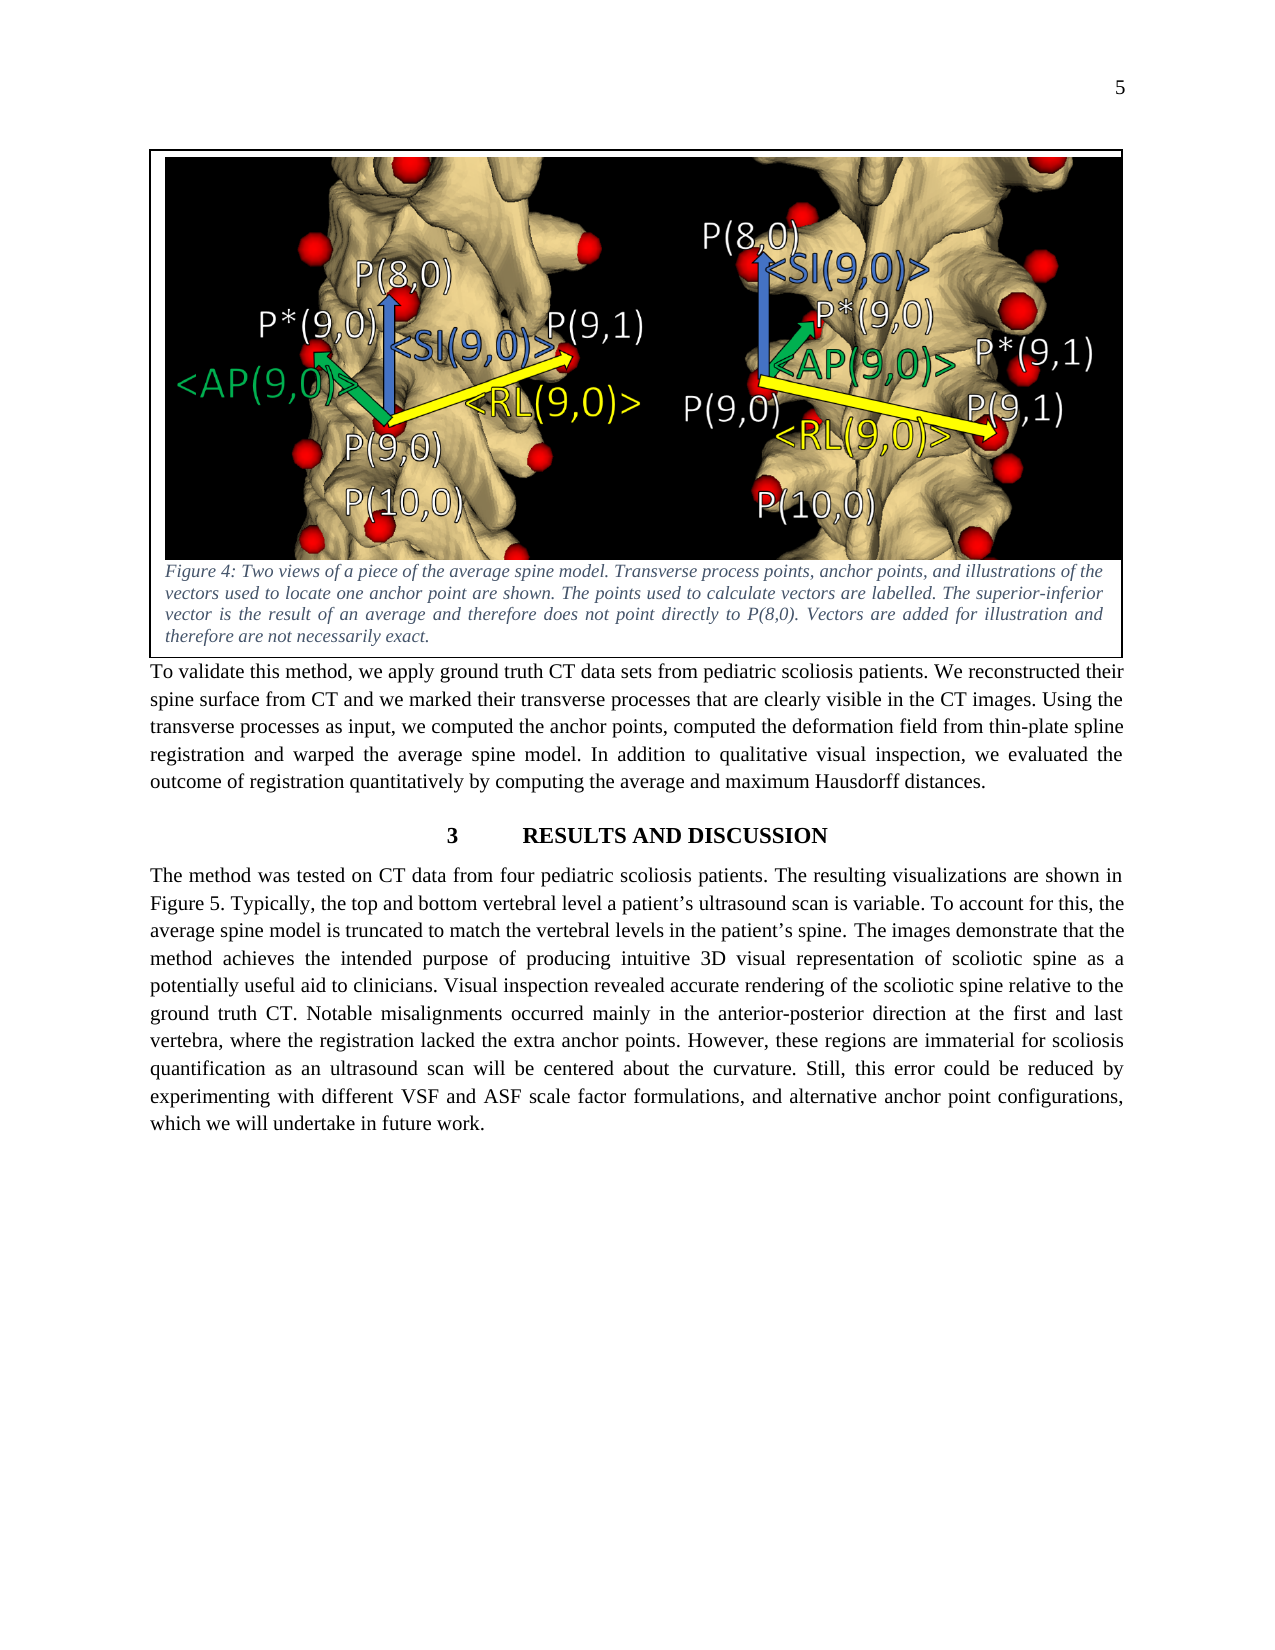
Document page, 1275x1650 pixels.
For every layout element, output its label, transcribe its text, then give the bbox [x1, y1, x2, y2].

picture [165, 157, 1121, 560]
subtitle RESULTS AND DISCUSSION [149, 822, 1125, 848]
text The method was tested on CT data from four pediatric scoliosis patients. The resulting visualizations are shown in Figure 5. Typically, the top and bottom vertebral level a patient’s ultrasound scan is variable. To account for this, the average spine model is truncated to match the vertebral levels in the patient’s spine. The images demonstrate that the method achieves the intended purpose of producing intuitive 3D visual representation of scoliotic spine as a potentially useful aid to clinicians. Visual inspection revealed accurate rendering of the scoliotic spine relative to the ground truth CT. Notable misalignments occurred mainly in the anterior-posterior direction at the first and last vertebra, where the registration lacked the extra anchor points. However, these regions are immaterial for scoliosis quantification as an ultrasound scan will be centered about the curvature. Still, this error could be reduced by experimenting with different VSF and ASF scale factor formulations, and alternative anchor point configurations, which we will undertake in future work. [150, 863, 1125, 1135]
